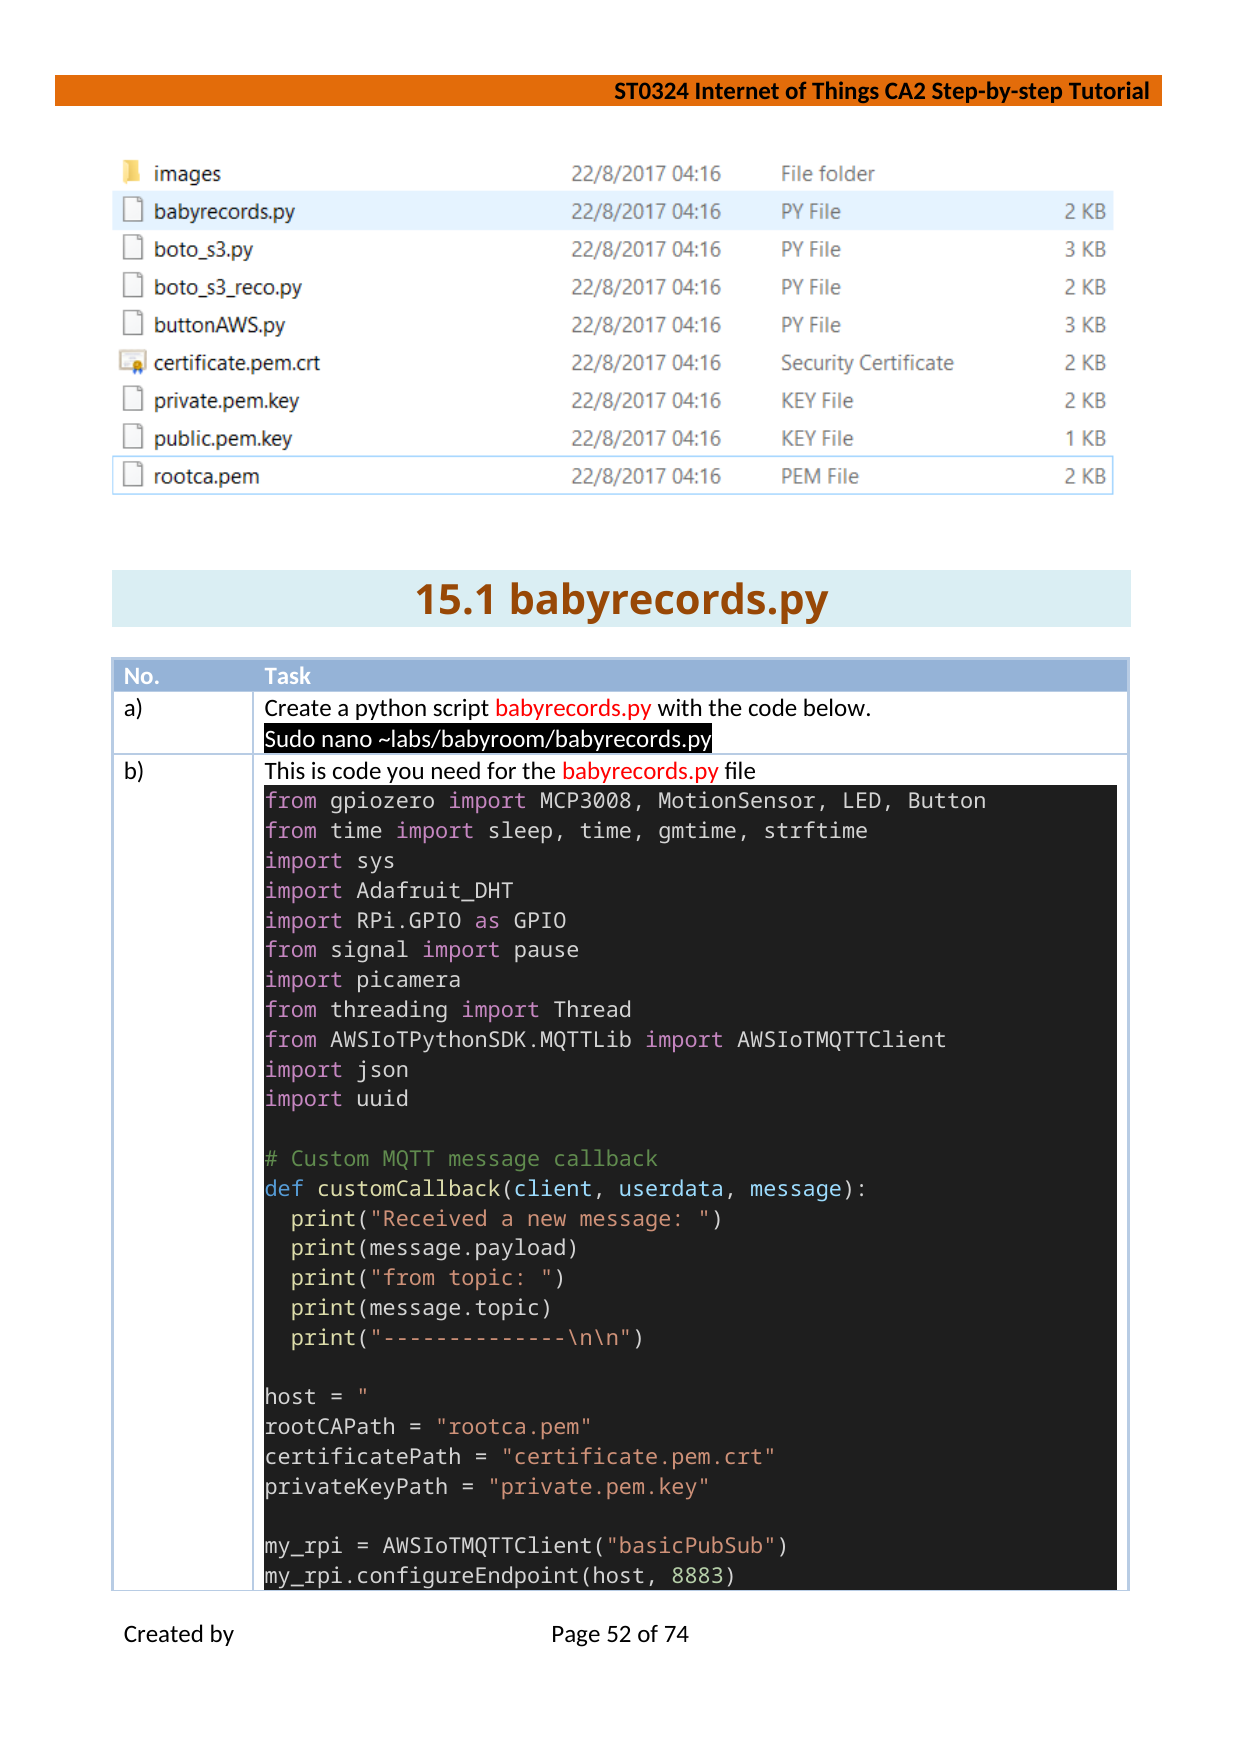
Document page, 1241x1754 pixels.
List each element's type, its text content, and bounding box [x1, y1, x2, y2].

subtitle 15.1 babyrecords.py [112, 570, 1131, 627]
picture [112, 150, 1129, 509]
table_header No. [114, 660, 253, 691]
table_header Task [253, 660, 1127, 691]
table_cell b) [114, 755, 252, 1590]
table_cell Create a python script babyrecords.py with the code below. Sudo nano ~labs/babyroom/babyrecords.py [254, 692, 1127, 753]
table_cell a) [114, 692, 252, 753]
